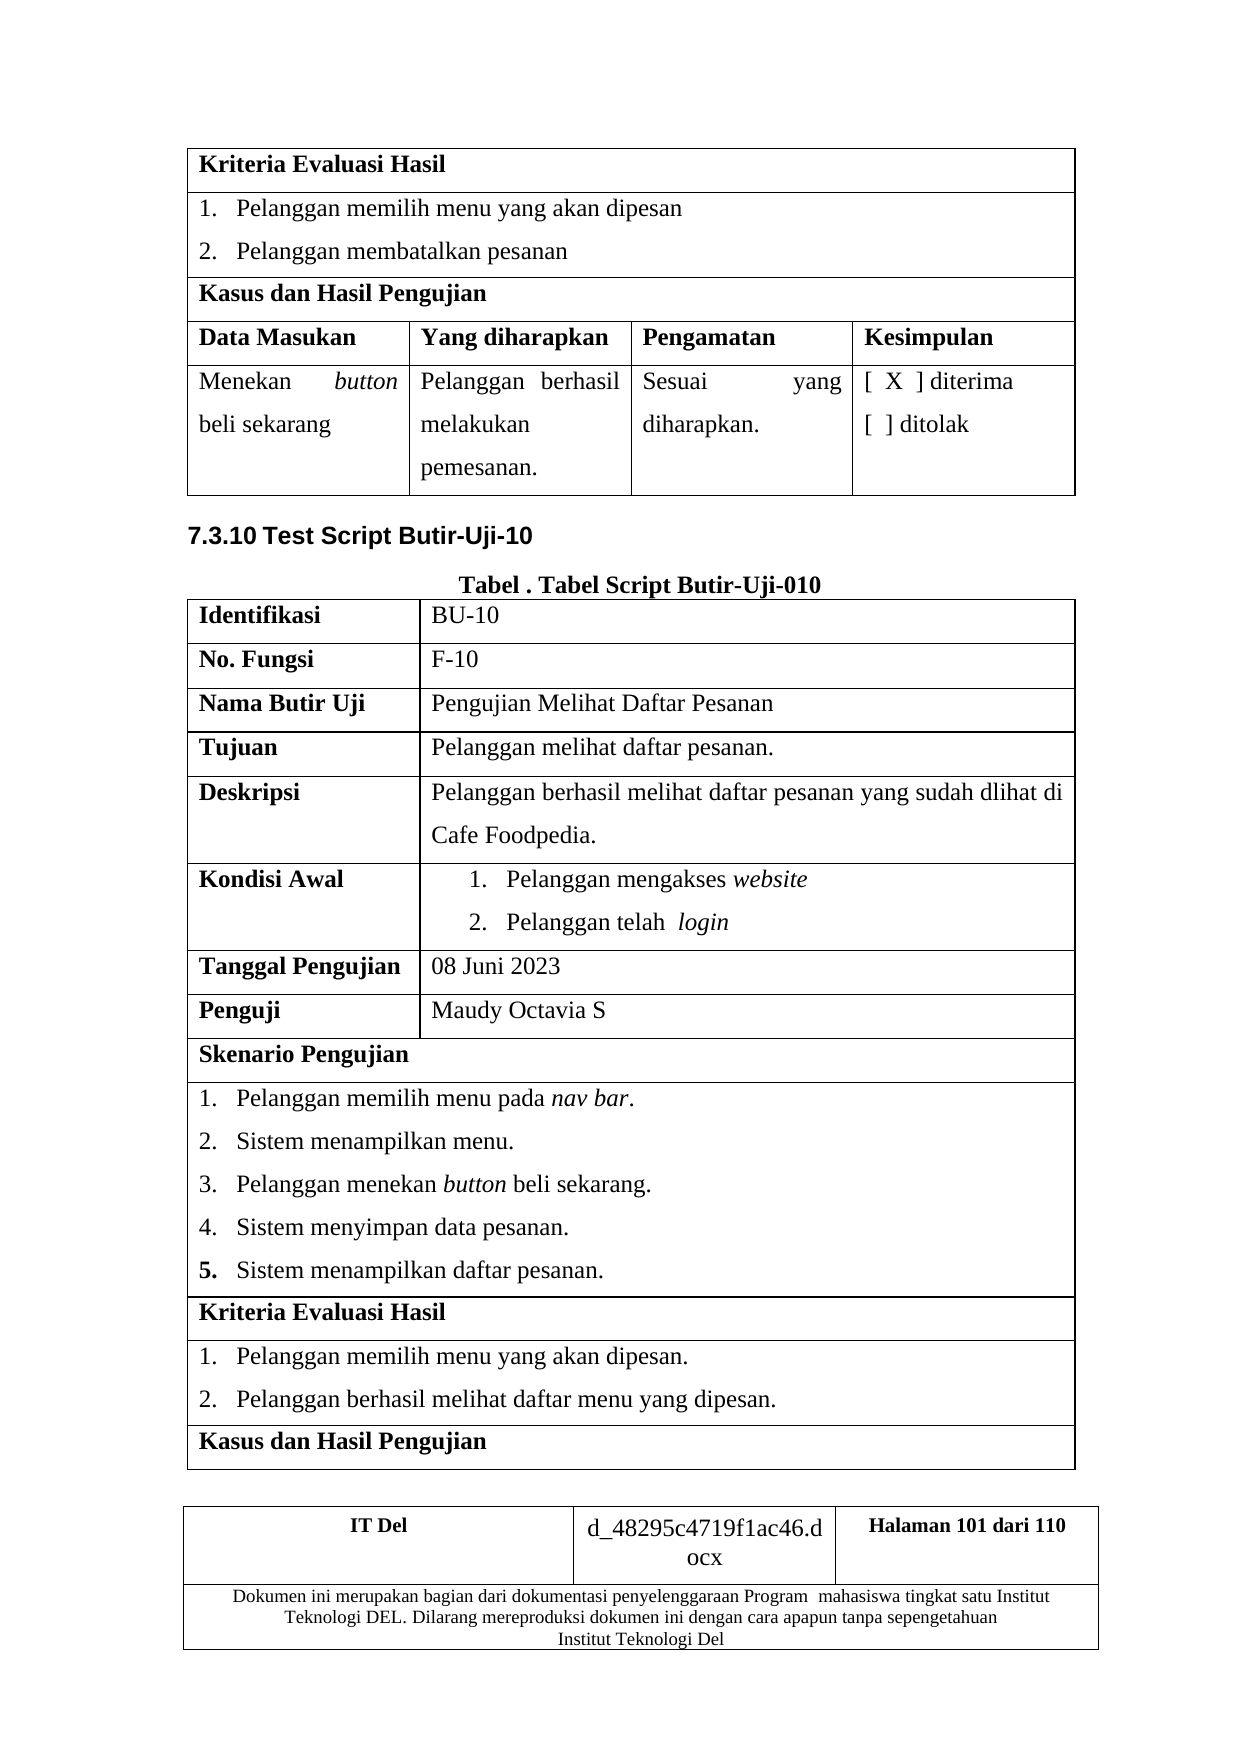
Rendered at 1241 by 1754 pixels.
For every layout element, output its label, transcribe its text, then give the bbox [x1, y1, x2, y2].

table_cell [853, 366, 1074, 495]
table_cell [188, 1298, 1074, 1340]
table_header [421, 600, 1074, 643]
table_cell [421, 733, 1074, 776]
subtitle Test Script Butir-Uji-10 [187, 521, 1092, 550]
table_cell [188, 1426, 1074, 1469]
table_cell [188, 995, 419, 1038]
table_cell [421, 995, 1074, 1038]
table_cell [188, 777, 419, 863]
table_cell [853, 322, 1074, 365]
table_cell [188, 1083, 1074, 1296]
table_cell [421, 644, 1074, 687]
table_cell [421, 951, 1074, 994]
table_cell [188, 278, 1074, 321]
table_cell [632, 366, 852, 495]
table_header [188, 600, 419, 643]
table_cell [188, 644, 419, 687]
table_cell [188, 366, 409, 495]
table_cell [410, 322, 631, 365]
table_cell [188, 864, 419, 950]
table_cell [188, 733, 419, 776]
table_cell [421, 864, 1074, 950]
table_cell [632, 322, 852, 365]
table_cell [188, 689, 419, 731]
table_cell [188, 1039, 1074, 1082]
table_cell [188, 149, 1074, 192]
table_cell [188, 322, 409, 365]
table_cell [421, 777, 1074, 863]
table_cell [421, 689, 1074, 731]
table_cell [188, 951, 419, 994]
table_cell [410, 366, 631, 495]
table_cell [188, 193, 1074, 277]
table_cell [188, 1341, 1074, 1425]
text Tabel . Tabel Script Butir-Uji-010 [187, 571, 1092, 599]
